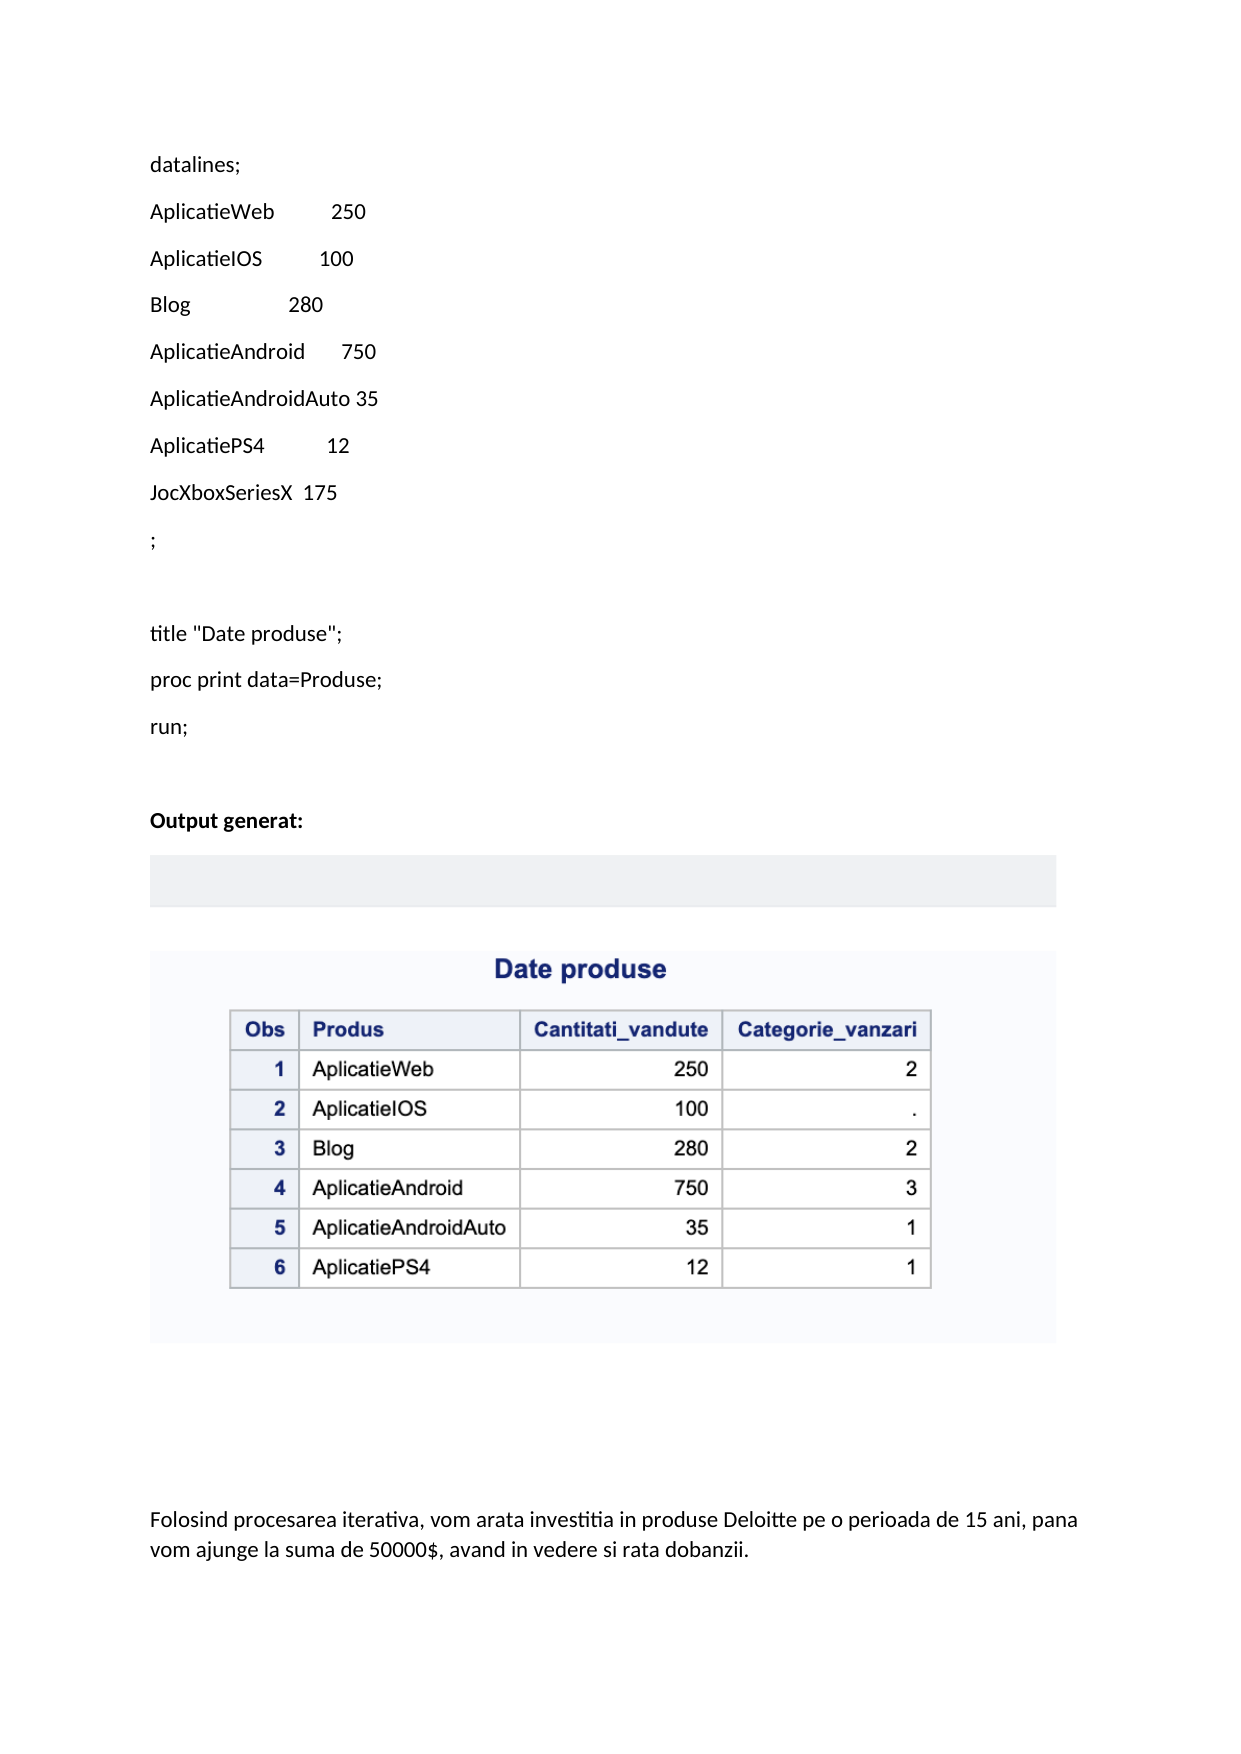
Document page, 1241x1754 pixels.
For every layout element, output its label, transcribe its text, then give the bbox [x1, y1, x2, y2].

text run; [150, 712, 1090, 741]
text Blog 280 [150, 291, 1090, 319]
text AplicatieWeb 250 [150, 197, 1090, 225]
text Folosind procesarea iterativa, vom arata investitia in produse Deloitte pe o perioada de 15 ani, pana vom ajunge la suma de 50000$, avand in vedere si rata dobanzii. [150, 1505, 1090, 1563]
picture [150, 853, 1057, 1387]
text datalines; [150, 150, 1090, 178]
text ; [150, 525, 1090, 553]
text AplicatieAndroid 750 [150, 337, 1090, 366]
text title "Date produse"; [150, 619, 1090, 647]
text proc print data=Produse; [150, 666, 1090, 694]
text AplicatiePS4 12 [150, 431, 1090, 459]
text AplicatieIOS 100 [150, 244, 1090, 272]
text Output generat: [150, 806, 1090, 834]
text AplicatieAndroidAuto 35 [150, 384, 1090, 412]
text JocXboxSeriesX 175 [150, 478, 1090, 506]
